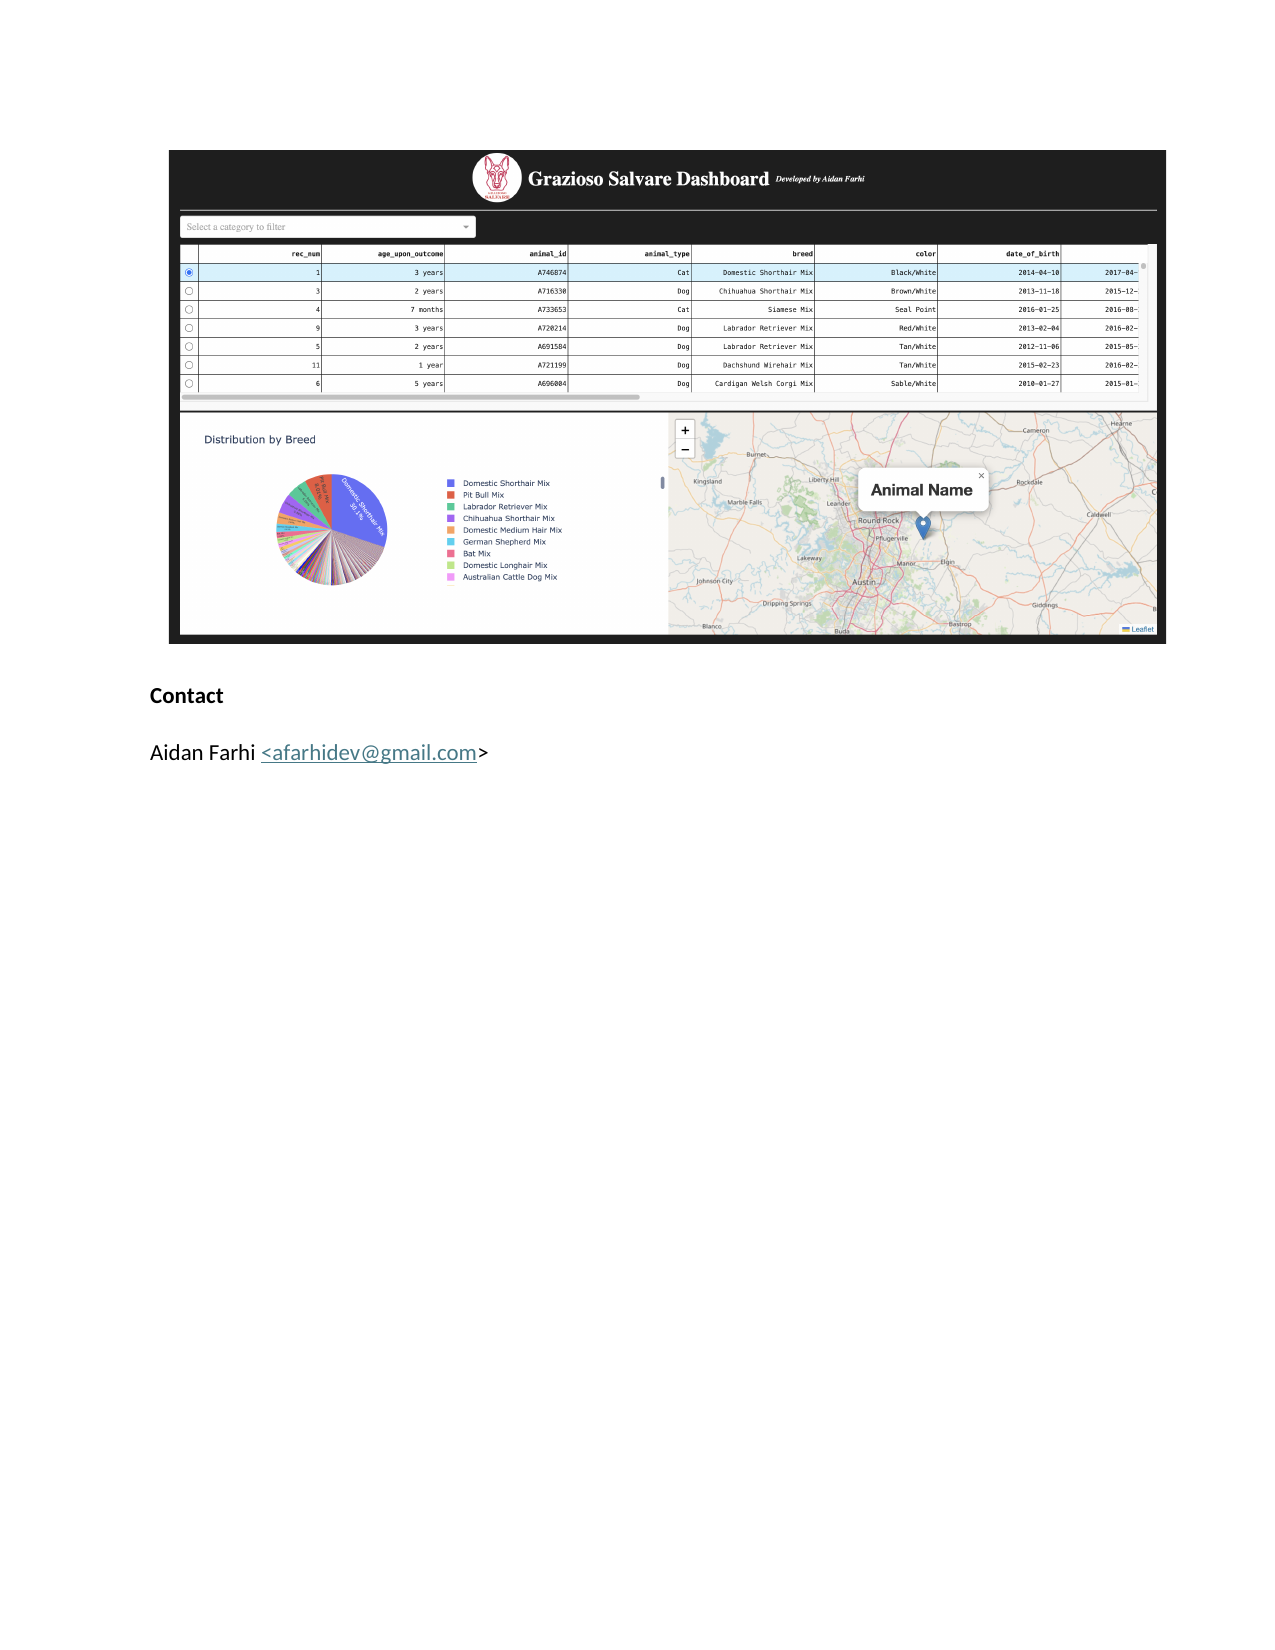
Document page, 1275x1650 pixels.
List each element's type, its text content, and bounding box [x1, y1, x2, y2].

text Contact [150, 682, 1125, 710]
text Aidan Farhi <afarhidev@gmail.com> [150, 738, 1125, 766]
